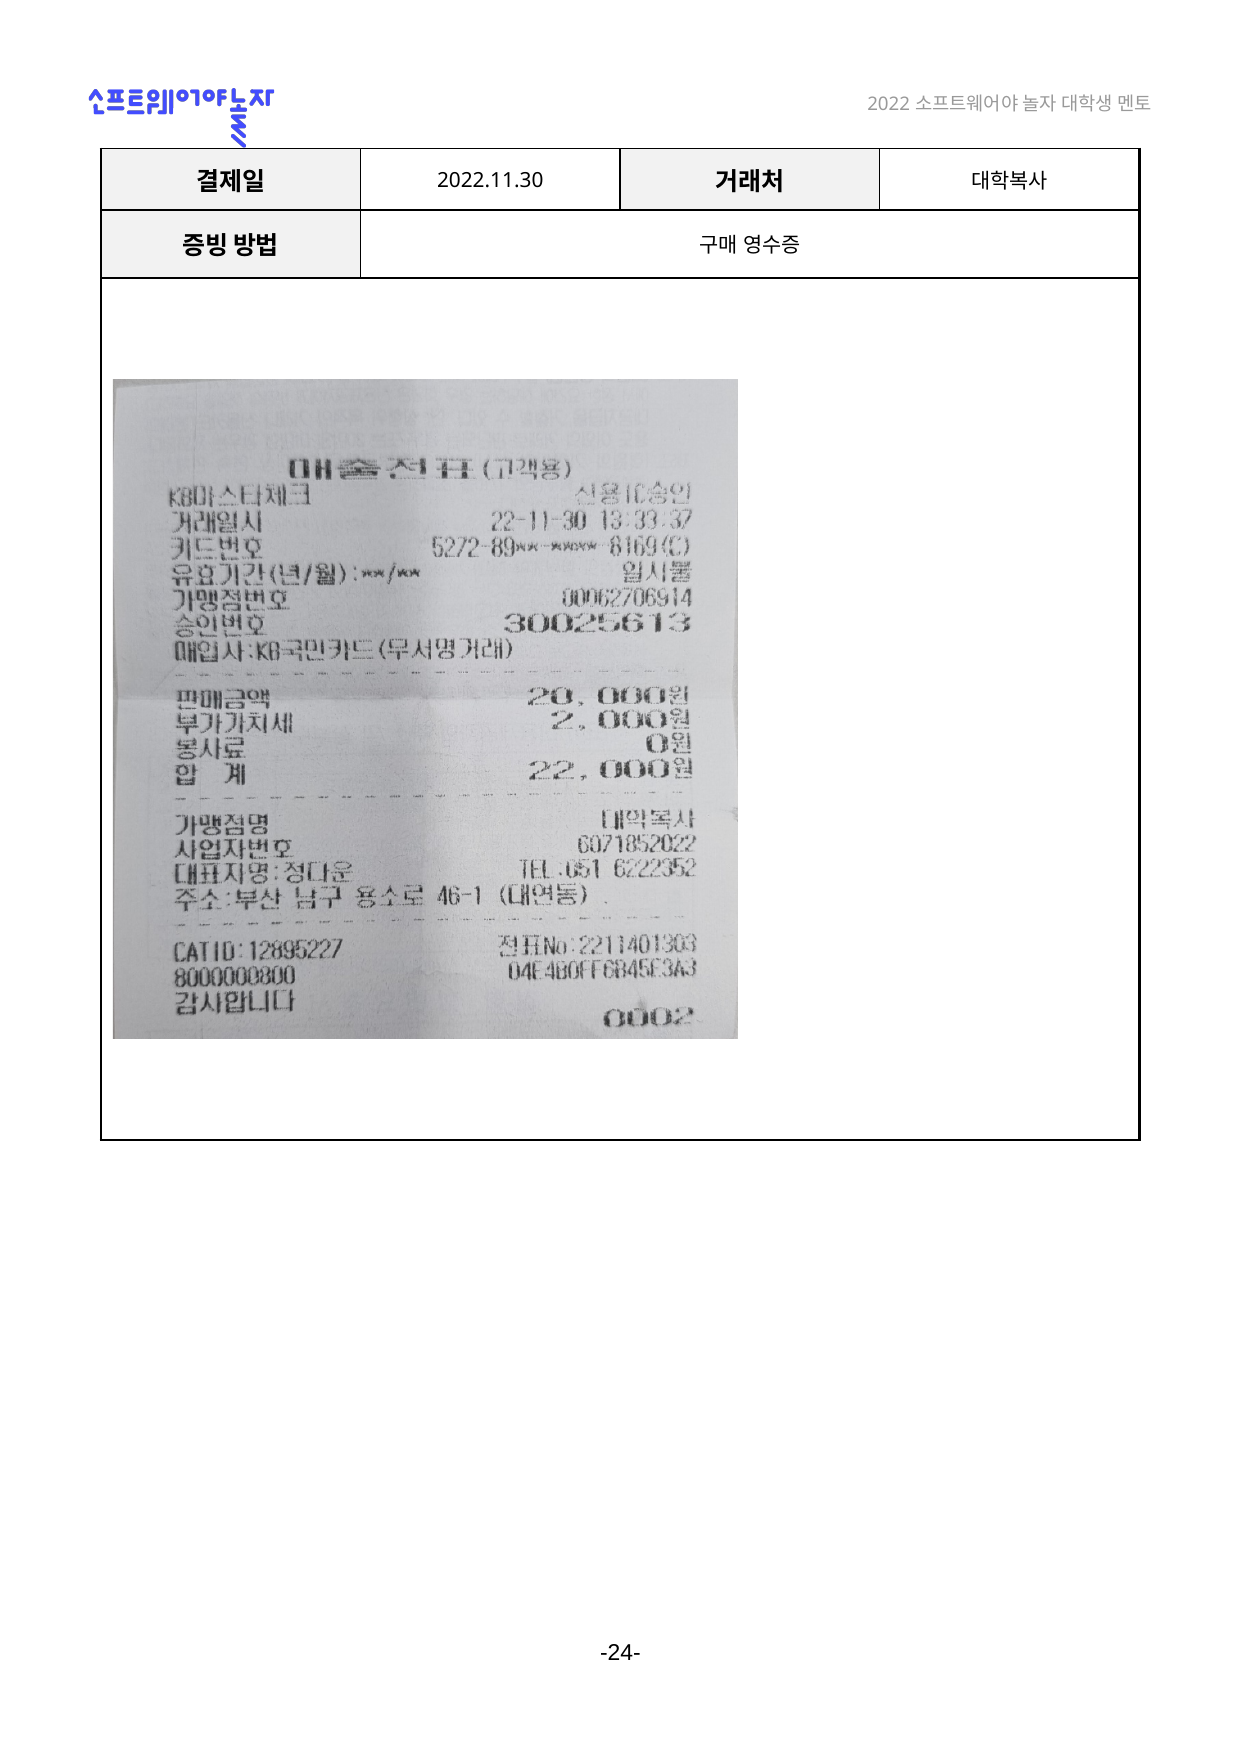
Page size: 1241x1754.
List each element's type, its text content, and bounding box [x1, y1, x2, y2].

picture [88, 88, 275, 148]
table_cell [102, 279, 1138, 1138]
picture [112, 379, 738, 1039]
table_cell 2022.11.30 [361, 149, 619, 209]
table_cell 증빙 방법 [102, 211, 360, 277]
table_cell 대학복사 [880, 149, 1138, 209]
table_cell 결제일 [102, 149, 360, 209]
table_cell 구매 영수증 [361, 211, 1138, 277]
table_cell 거래처 [621, 149, 879, 209]
